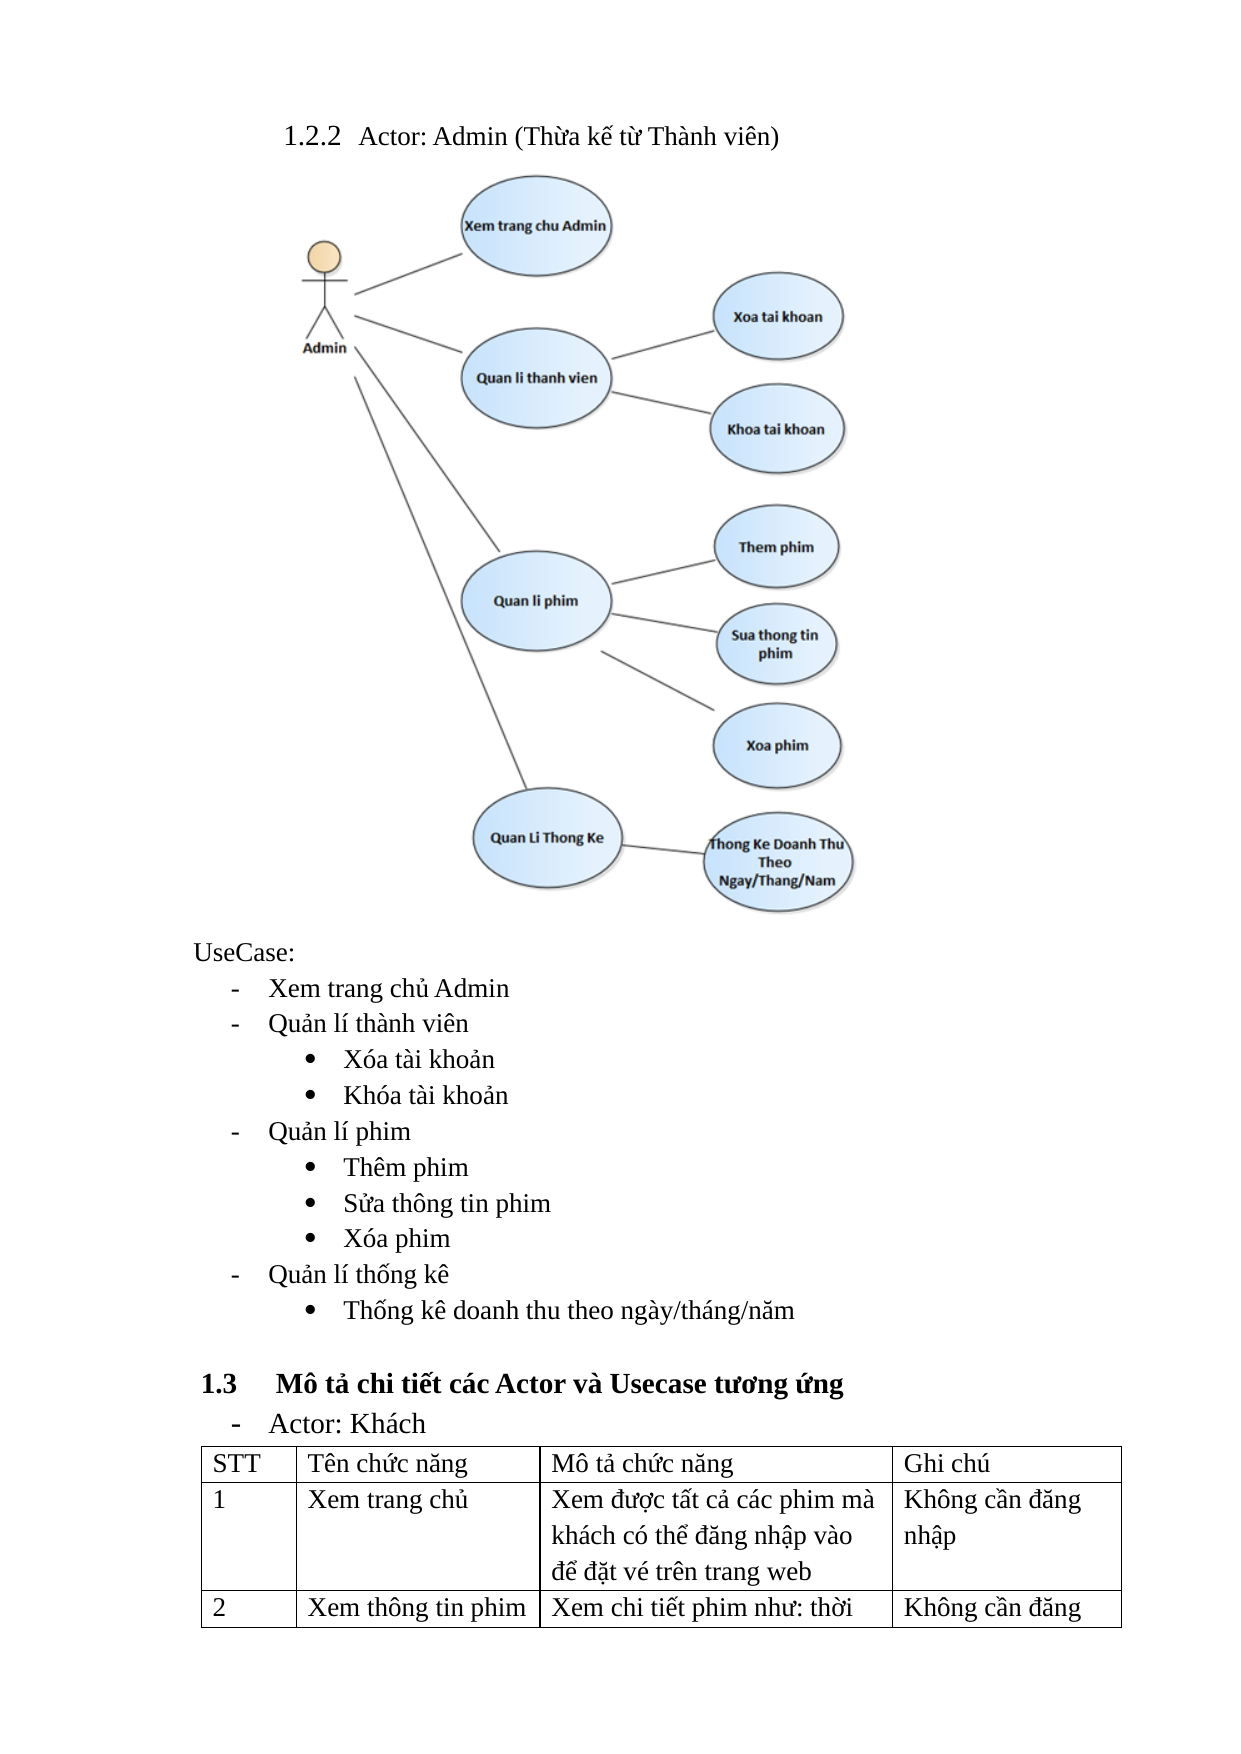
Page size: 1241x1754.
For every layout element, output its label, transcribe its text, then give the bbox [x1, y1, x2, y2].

list Quản lí phim [231, 1115, 1122, 1146]
table_cell 1 [202, 1483, 296, 1590]
list Khóa tài khoản [306, 1079, 1122, 1110]
list Thống kê doanh thu theo ngày/tháng/năm [306, 1294, 1122, 1326]
table_cell Xem được tất cả các phim mà khách có thể đăng nhập vào để đặt vé trên trang web [541, 1483, 892, 1590]
list Xem trang chủ Admin [231, 972, 1122, 1003]
table_header Tên chức năng [297, 1447, 539, 1482]
list Mô tả chi tiết các Actor và Usecase tương ứng [201, 1366, 1122, 1399]
list Sửa thông tin phim [306, 1187, 1122, 1218]
table_cell Không cần đăng nhập [893, 1483, 1121, 1590]
table_header STT [202, 1447, 296, 1482]
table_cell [541, 1591, 892, 1627]
list Thêm phim [306, 1151, 1122, 1182]
table_cell 2 [202, 1591, 296, 1627]
picture [283, 156, 884, 932]
table_cell Xem thông tin phim [297, 1591, 539, 1627]
list Actor: Admin (Thừa kế từ Thành viên) [283, 118, 1122, 152]
table_header Mô tả chức năng [541, 1447, 892, 1482]
list Quản lí thống kê [231, 1258, 1122, 1290]
table_cell Xem trang chủ [297, 1483, 539, 1590]
text UseCase: [118, 936, 1122, 967]
list Xóa phim [306, 1223, 1122, 1254]
list Xóa tài khoản [306, 1043, 1122, 1074]
list Actor: Khách [231, 1404, 1122, 1440]
list Quản lí thành viên [231, 1007, 1122, 1038]
table_header Ghi chú [893, 1447, 1121, 1482]
table_cell Không cần đăng nhập [893, 1591, 1121, 1627]
